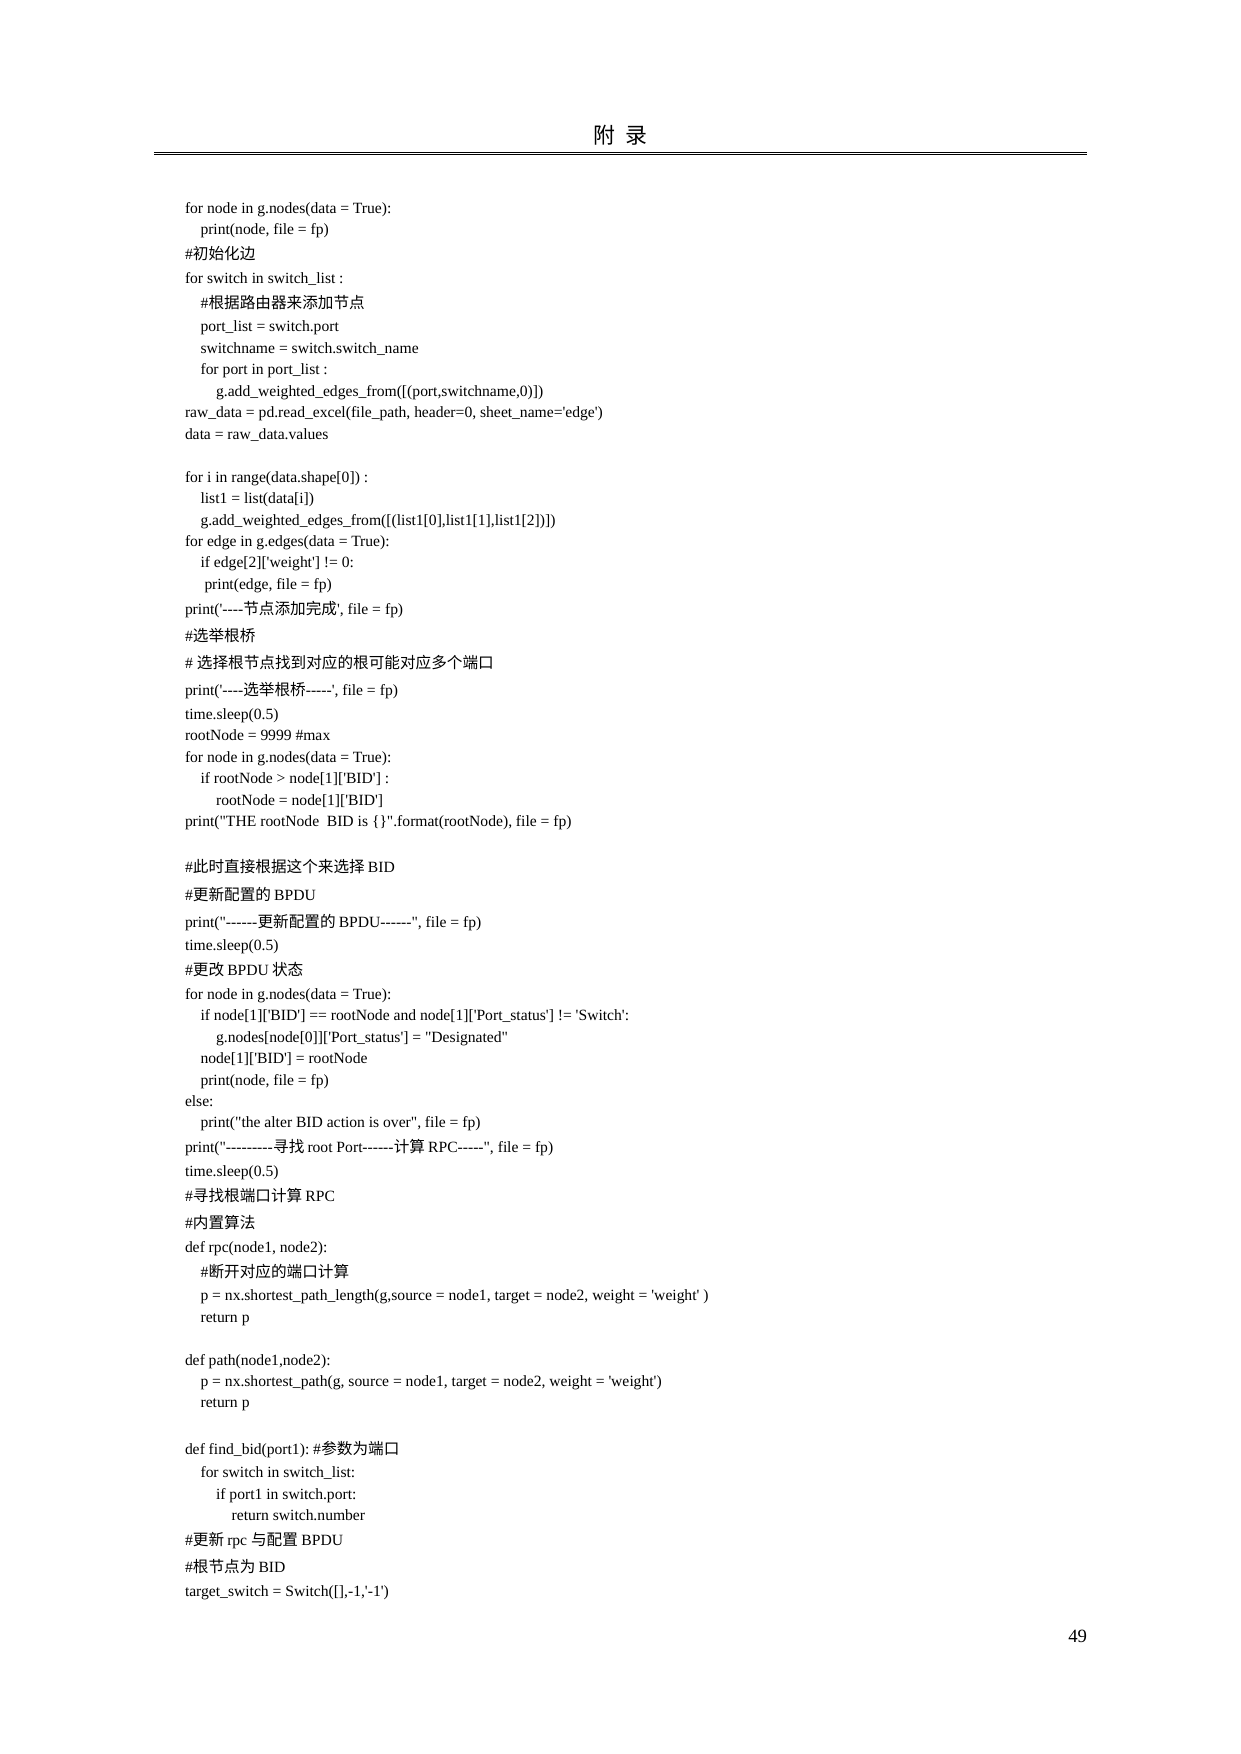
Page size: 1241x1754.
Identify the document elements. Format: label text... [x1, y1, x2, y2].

text print(node, file = fp) [153, 1070, 1087, 1088]
text node[1]['BID'] = rootNode [153, 1049, 1087, 1067]
text switchname = switch.switch_name [153, 339, 1087, 357]
text if edge[2]['weight'] != 0: [153, 553, 1087, 571]
text time.sleep(0.5) [153, 1162, 1087, 1180]
text for port in port_list : [153, 360, 1087, 378]
text else: [153, 1092, 1087, 1110]
text for node in g.nodes(data = True): [153, 984, 1087, 1002]
text #初始化边 [153, 242, 1087, 264]
text #更新配置的BPDU [153, 882, 1087, 904]
text def rpc(node1, node2): [153, 1237, 1087, 1255]
text #内置算法 [153, 1210, 1087, 1233]
text #根节点为BID [153, 1555, 1087, 1577]
text rootNode = node[1]['BID'] [153, 790, 1087, 808]
text rootNode = 9999 #max [153, 726, 1087, 744]
text time.sleep(0.5) [153, 704, 1087, 722]
text for switch in switch_list: [153, 1463, 1087, 1481]
text #更改BPDU状态 [153, 957, 1087, 980]
text for node in g.nodes(data = True): [153, 199, 1087, 217]
text for node in g.nodes(data = True): [153, 747, 1087, 765]
text print(node, file = fp) [153, 220, 1087, 238]
text print("the alter BID action is over", file = fp) [153, 1113, 1087, 1131]
text # 选择根节点找到对应的根可能对应多个端口 [153, 650, 1087, 673]
text g.add_weighted_edges_from([(list1[0],list1[1],list1[2])]) [153, 510, 1087, 528]
text raw_data = pd.read_excel(file_path, header=0, sheet_name='edge') [153, 403, 1087, 421]
text print(edge, file = fp) [153, 575, 1087, 593]
text list1 = list(data[i]) [153, 489, 1087, 507]
text #根据路由器来添加节点 [153, 290, 1087, 313]
text g.nodes[node[0]]['Port_status'] = "Designated" [153, 1027, 1087, 1045]
text #更新rpc 与配置 BPDU [153, 1528, 1087, 1550]
text g.add_weighted_edges_from([(port,switchname,0)]) [153, 382, 1087, 399]
text for edge in g.edges(data = True): [153, 532, 1087, 550]
text if node[1]['BID'] == rootNode and node[1]['Port_status'] != 'Switch': [153, 1006, 1087, 1024]
text for i in range(data.shape[0]) : [153, 467, 1087, 485]
text return p [153, 1307, 1087, 1325]
text if port1 in switch.port: [153, 1485, 1087, 1503]
text time.sleep(0.5) [153, 936, 1087, 954]
text for switch in switch_list : [153, 269, 1087, 287]
text print("---------寻找root Port------计算RPC-----", file = fp) [153, 1135, 1087, 1157]
text print('----节点添加完成', file = fp) [153, 596, 1087, 619]
text port_list = switch.port [153, 317, 1087, 335]
text def find_bid(port1): #参数为端口 [153, 1436, 1087, 1459]
text #寻找根端口计算RPC [153, 1183, 1087, 1206]
text #此时直接根据这个来选择BID [153, 855, 1087, 877]
text return switch.number [153, 1506, 1087, 1524]
text p = nx.shortest_path_length(g,source = node1, target = node2, weight = 'weight' ) [153, 1286, 1087, 1304]
text #选举根桥 [153, 623, 1087, 646]
text #断开对应的端口计算 [153, 1259, 1087, 1281]
text print('----选举根桥-----', file = fp) [153, 677, 1087, 700]
text return p [153, 1393, 1087, 1411]
text p = nx.shortest_path(g, source = node1, target = node2, weight = 'weight') [153, 1372, 1087, 1390]
text print("THE rootNode BID is {}".format(rootNode), file = fp) [153, 812, 1087, 830]
text if rootNode > node[1]['BID'] : [153, 769, 1087, 787]
text data = raw_data.values [153, 424, 1087, 442]
text print("------更新配置的BPDU------", file = fp) [153, 909, 1087, 931]
text target_switch = Switch([],-1,'-1') [153, 1582, 1087, 1600]
text def path(node1,node2): [153, 1350, 1087, 1368]
